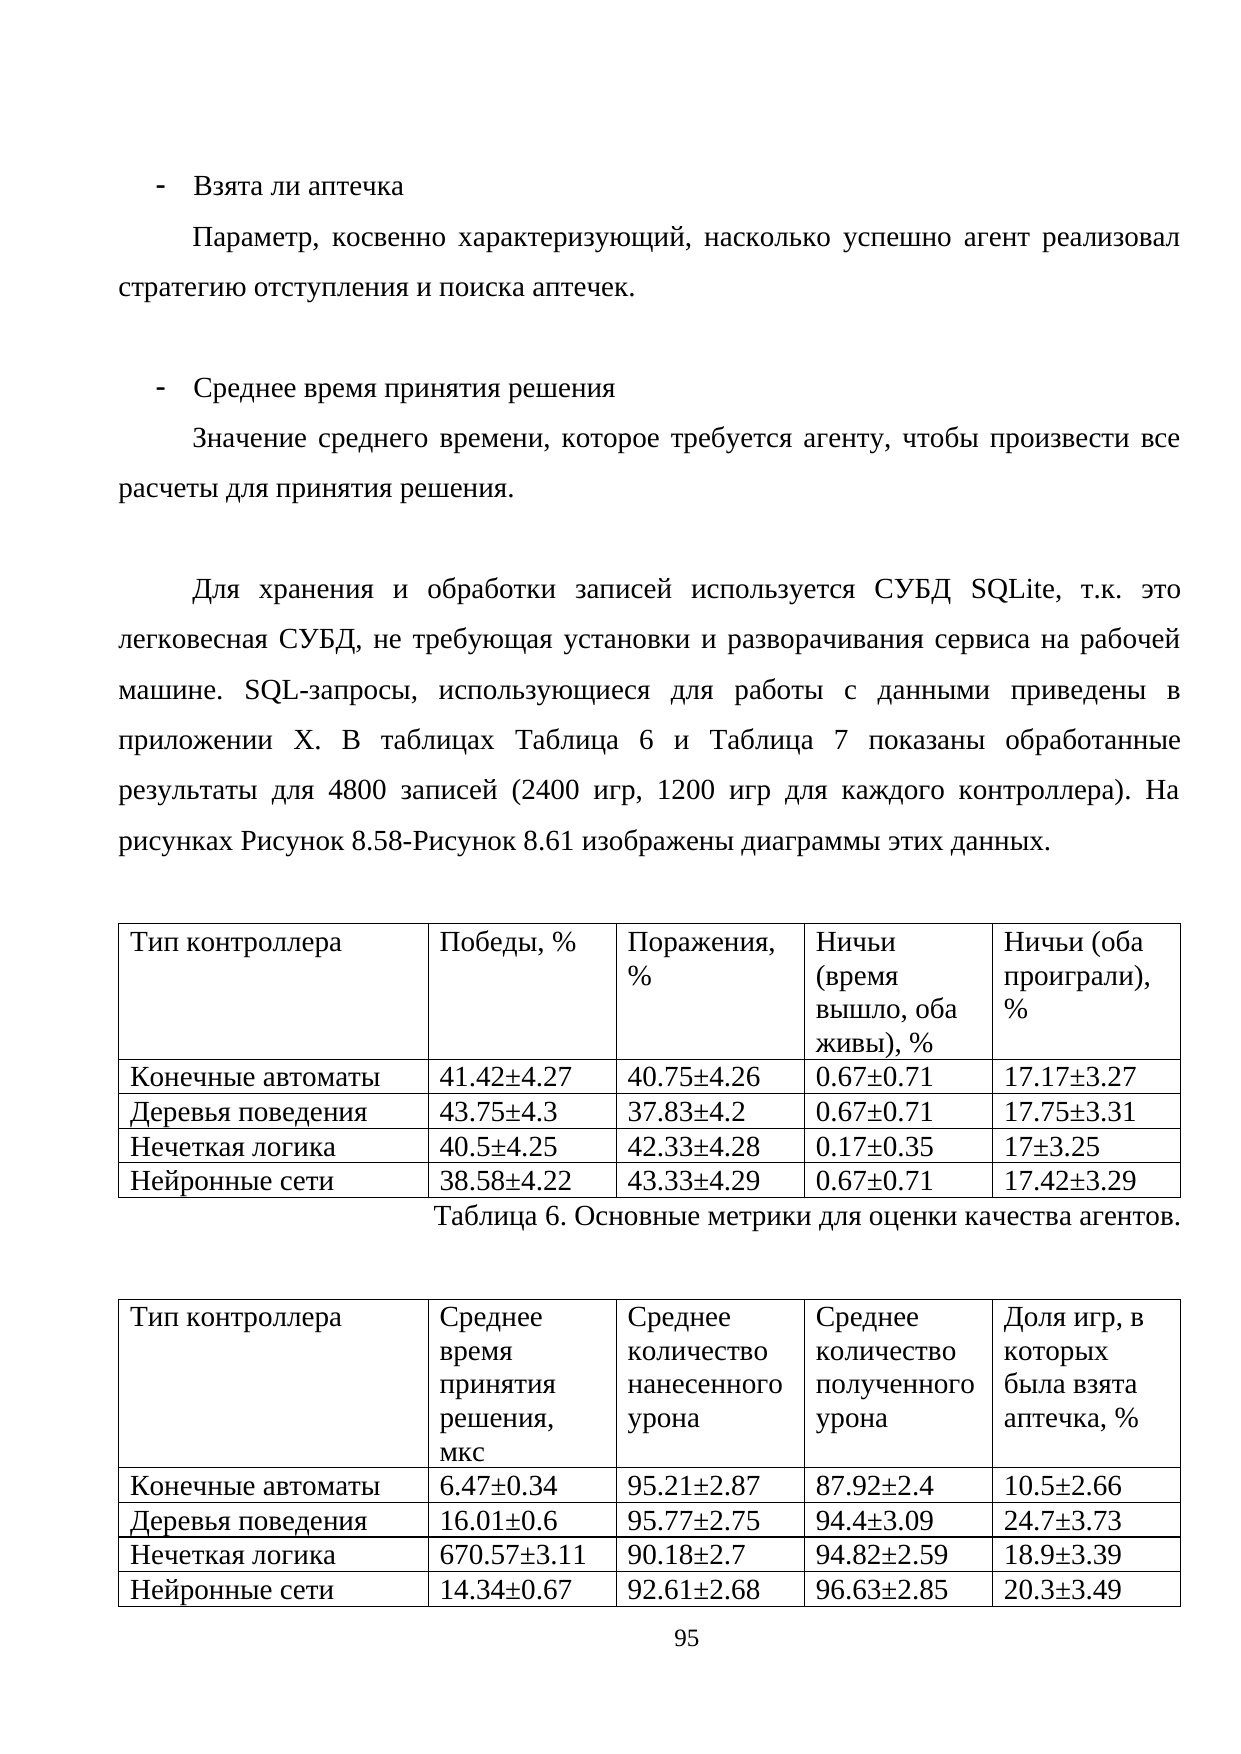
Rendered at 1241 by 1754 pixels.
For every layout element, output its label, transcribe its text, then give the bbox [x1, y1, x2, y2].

table_cell 37.83±4.2 [617, 1094, 804, 1128]
table_cell 42.33±4.28 [617, 1129, 804, 1162]
table_cell 17.75±3.31 [993, 1094, 1180, 1128]
table_cell Нейронные сети [119, 1163, 428, 1197]
table_cell 14.34±0.67 [429, 1572, 616, 1606]
subtitle Среднее время принятия решения [156, 370, 1181, 403]
text Таблица 6. Основные метрики для оценки качества агентов. [118, 1198, 1181, 1231]
table_cell 90.18±2.7 [617, 1538, 804, 1571]
table_cell 0.67±0.71 [805, 1094, 992, 1128]
table_cell 670.57±3.11 [429, 1538, 616, 1571]
table_cell 87.92±2.4 [805, 1468, 992, 1502]
table_header Ничьи (оба проиграли), % [993, 924, 1180, 1058]
table_header Доля игр, в которых была взята аптечка, % [993, 1300, 1180, 1467]
table_cell 43.33±4.29 [617, 1163, 804, 1197]
table_header Ничьи (время вышло, оба живы), % [805, 924, 992, 1058]
table_cell 10.5±2.66 [993, 1468, 1180, 1502]
table_header Победы, % [429, 924, 616, 1058]
table_cell 38.58±4.22 [429, 1163, 616, 1197]
text Значение среднего времени, которое требуется агенту, чтобы произвести все расчеты для принятия решения. [118, 420, 1181, 504]
table_cell 6.47±0.34 [429, 1468, 616, 1502]
table_cell 95.21±2.87 [617, 1468, 804, 1502]
table_header Среднее время принятия решения, мкс [429, 1300, 616, 1467]
table_header Тип контроллера [119, 924, 428, 1058]
text Параметр, косвенно характеризующий, насколько успешно агент реализовал стратегию отступления и поиска аптечек. [118, 219, 1181, 303]
table_cell 92.61±2.68 [617, 1572, 804, 1606]
table_cell 18.9±3.39 [993, 1538, 1180, 1571]
table_cell 24.7±3.73 [993, 1503, 1180, 1536]
table_header Среднее количество нанесенного урона [617, 1300, 804, 1467]
table_cell 16.01±0.6 [429, 1503, 616, 1536]
table_cell 0.67±0.71 [805, 1163, 992, 1197]
table_cell Нейронные сети [119, 1572, 428, 1606]
table_cell 43.75±4.3 [429, 1094, 616, 1128]
table_cell 20.3±3.49 [993, 1572, 1180, 1606]
table_cell 17±3.25 [993, 1129, 1180, 1162]
table_cell Деревья поведения [119, 1503, 428, 1536]
table_cell Нечеткая логика [119, 1538, 428, 1571]
table_cell Нечеткая логика [119, 1129, 428, 1162]
table_cell 0.67±0.71 [805, 1060, 992, 1093]
table_cell 95.77±2.75 [617, 1503, 804, 1536]
table_header Тип контроллера [119, 1300, 428, 1467]
table_cell Конечные автоматы [119, 1060, 428, 1093]
table_cell 94.4±3.09 [805, 1503, 992, 1536]
table_cell 40.5±4.25 [429, 1129, 616, 1162]
table_cell Деревья поведения [119, 1094, 428, 1128]
table_cell 94.82±2.59 [805, 1538, 992, 1571]
table_cell 41.42±4.27 [429, 1060, 616, 1093]
table_cell 0.17±0.35 [805, 1129, 992, 1162]
table_cell 96.63±2.85 [805, 1572, 992, 1606]
table_cell 17.42±3.29 [993, 1163, 1180, 1197]
table_cell 40.75±4.26 [617, 1060, 804, 1093]
subtitle Взята ли аптечка [156, 168, 1181, 202]
table_header Поражения, % [617, 924, 804, 1058]
table_cell Конечные автоматы [119, 1468, 428, 1502]
table_cell 17.17±3.27 [993, 1060, 1180, 1093]
table_header Среднее количество полученного урона [805, 1300, 992, 1467]
